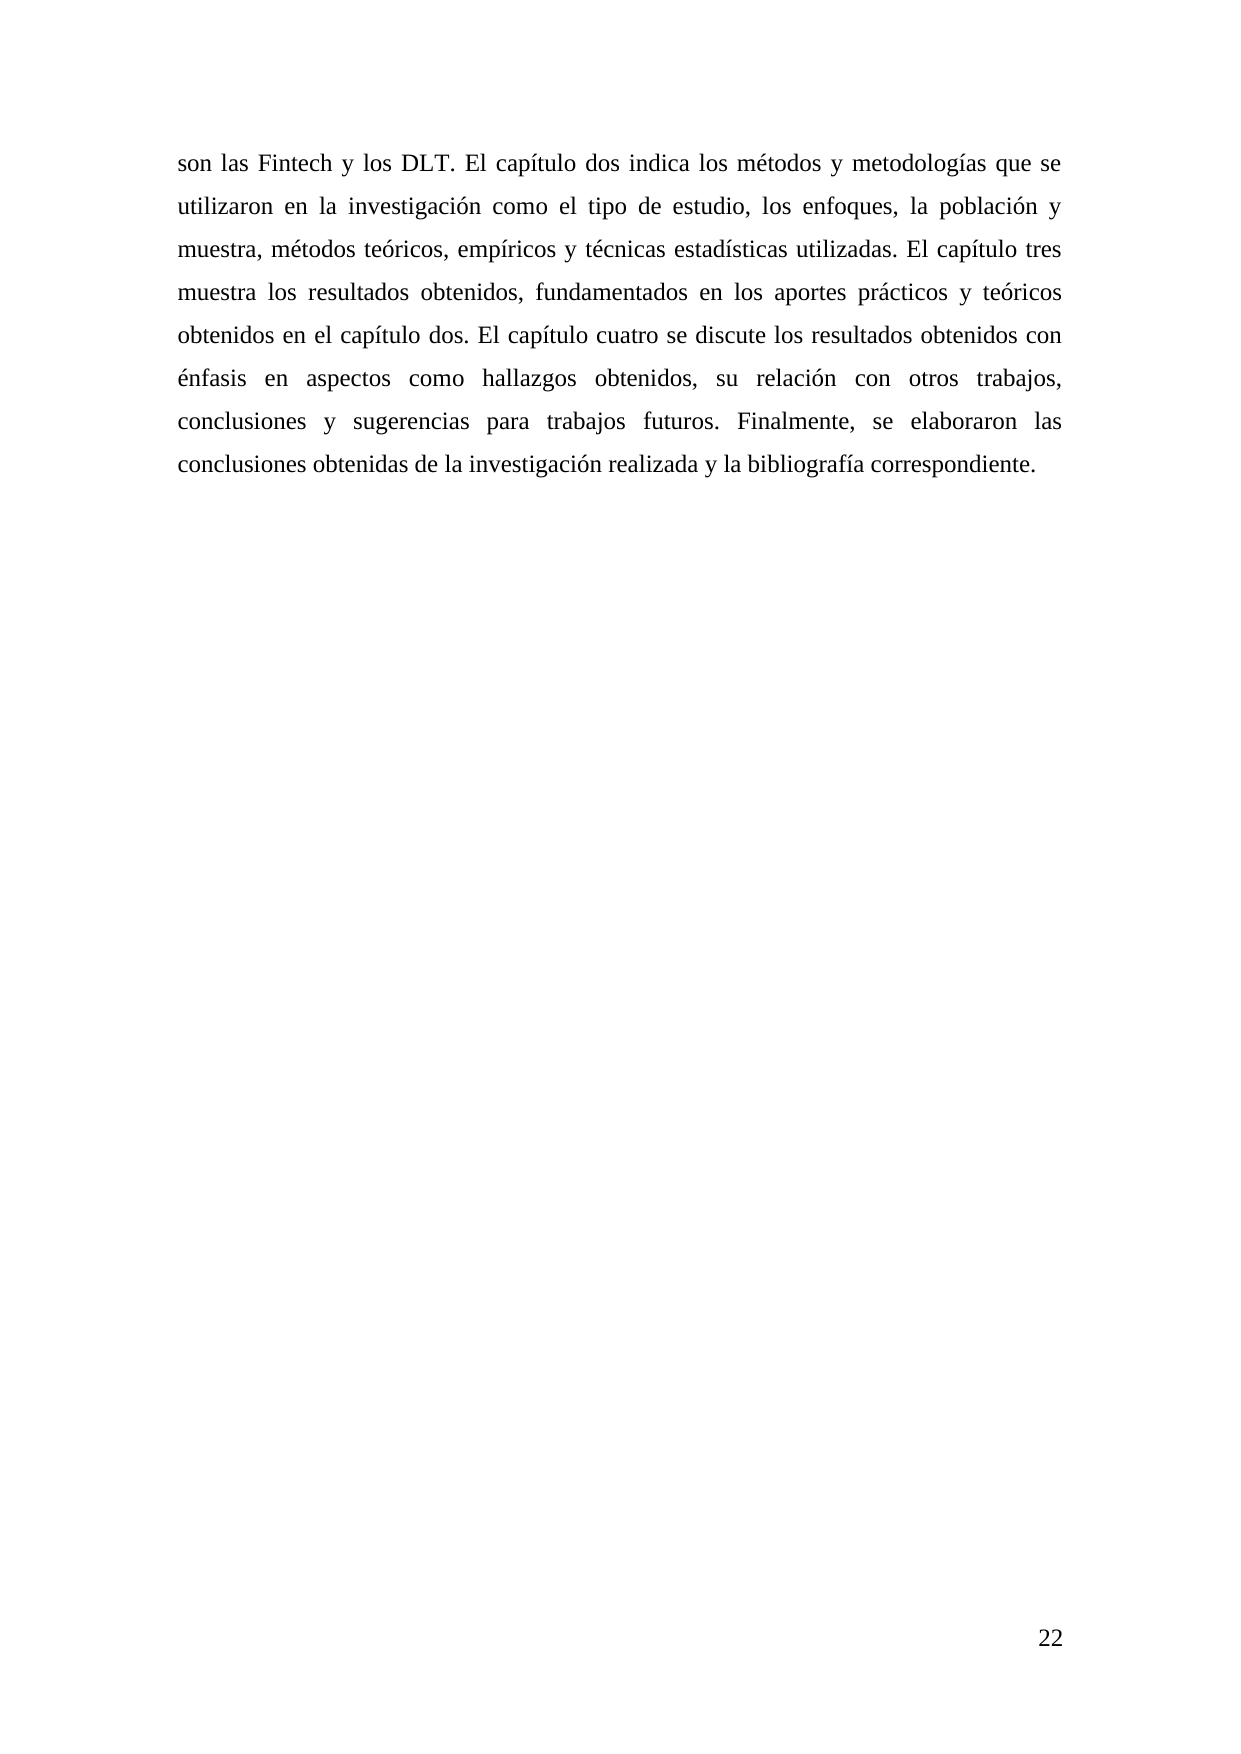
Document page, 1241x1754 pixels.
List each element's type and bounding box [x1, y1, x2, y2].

text [177, 148, 1063, 478]
